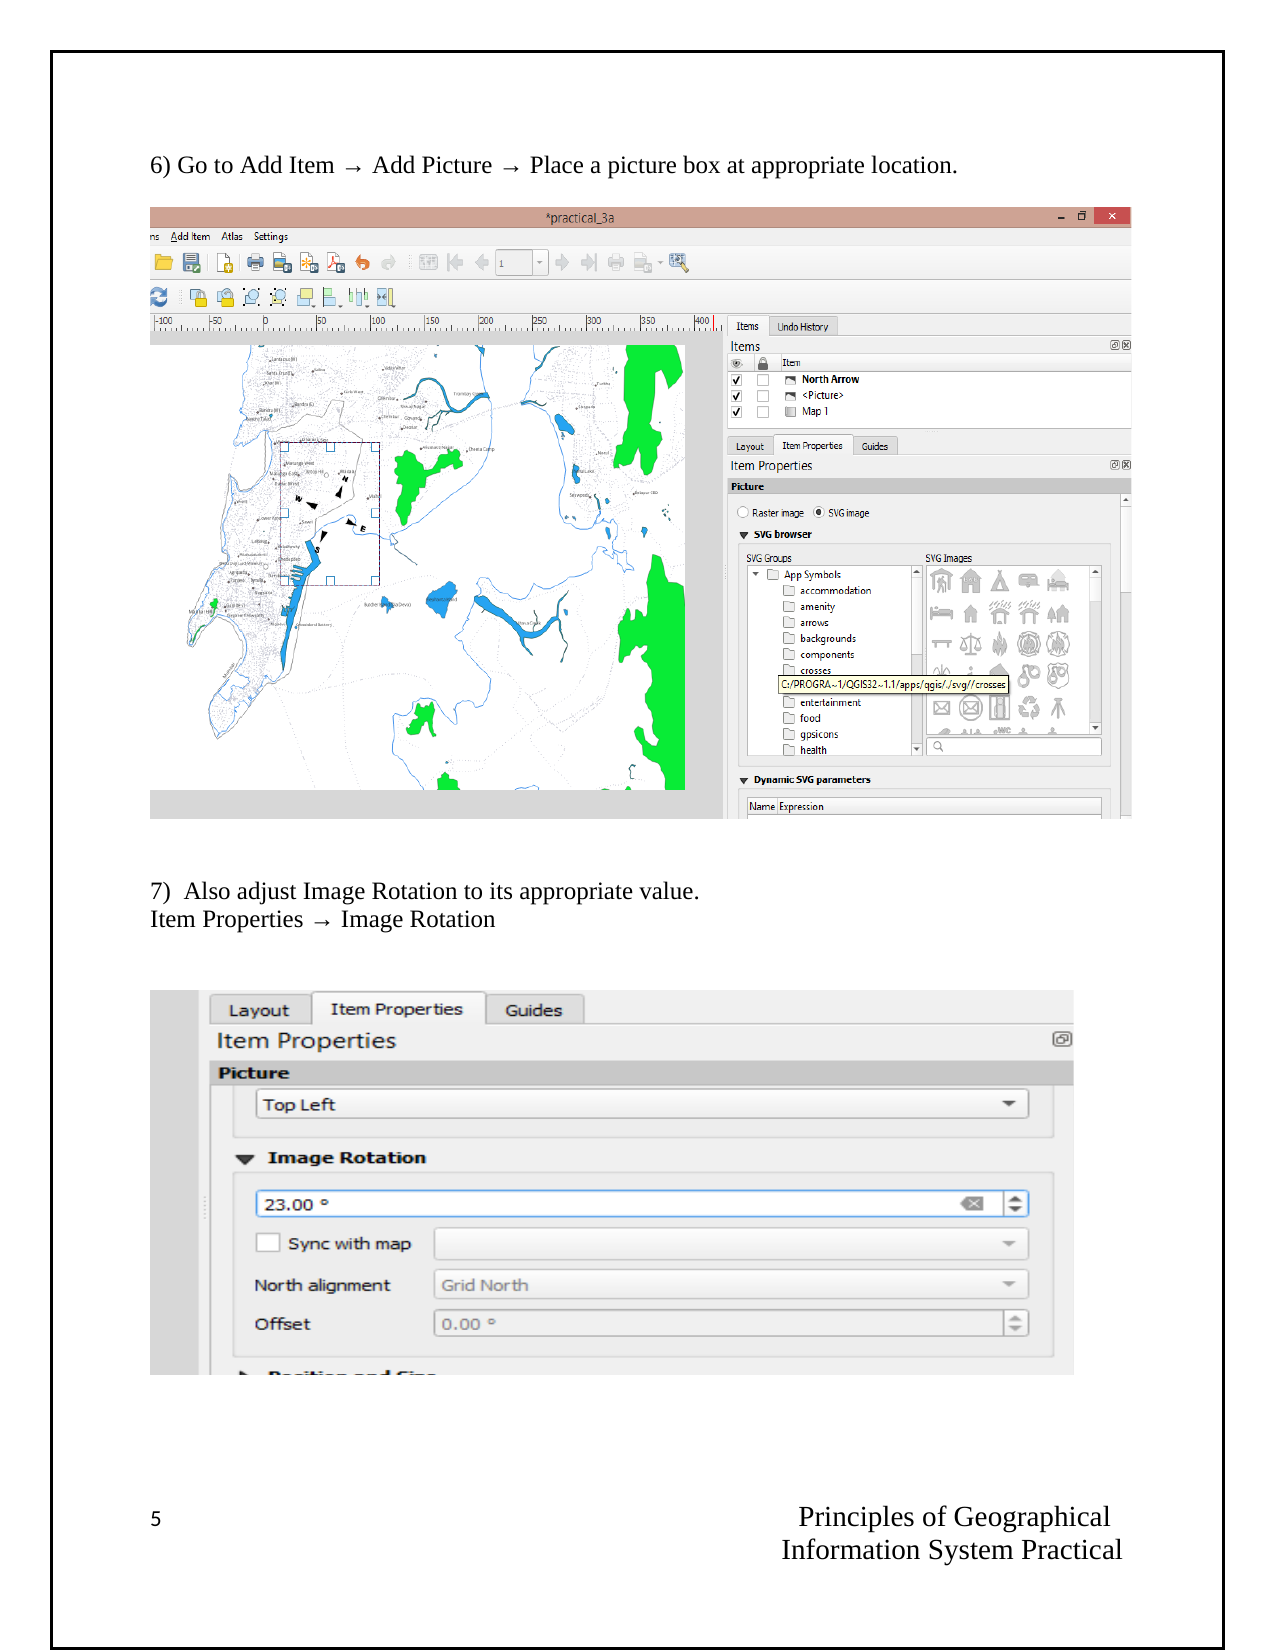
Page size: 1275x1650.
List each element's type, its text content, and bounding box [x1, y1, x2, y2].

picture [150, 990, 1074, 1375]
text 7) Also adjust Image Rotation to its appropriate value. [150, 876, 1125, 904]
picture [150, 207, 1132, 819]
text 6) Go to Add Item → Add Picture → Place a picture box at appropriate location. [150, 150, 1125, 179]
text Item Properties → Image Rotation [150, 904, 1125, 933]
